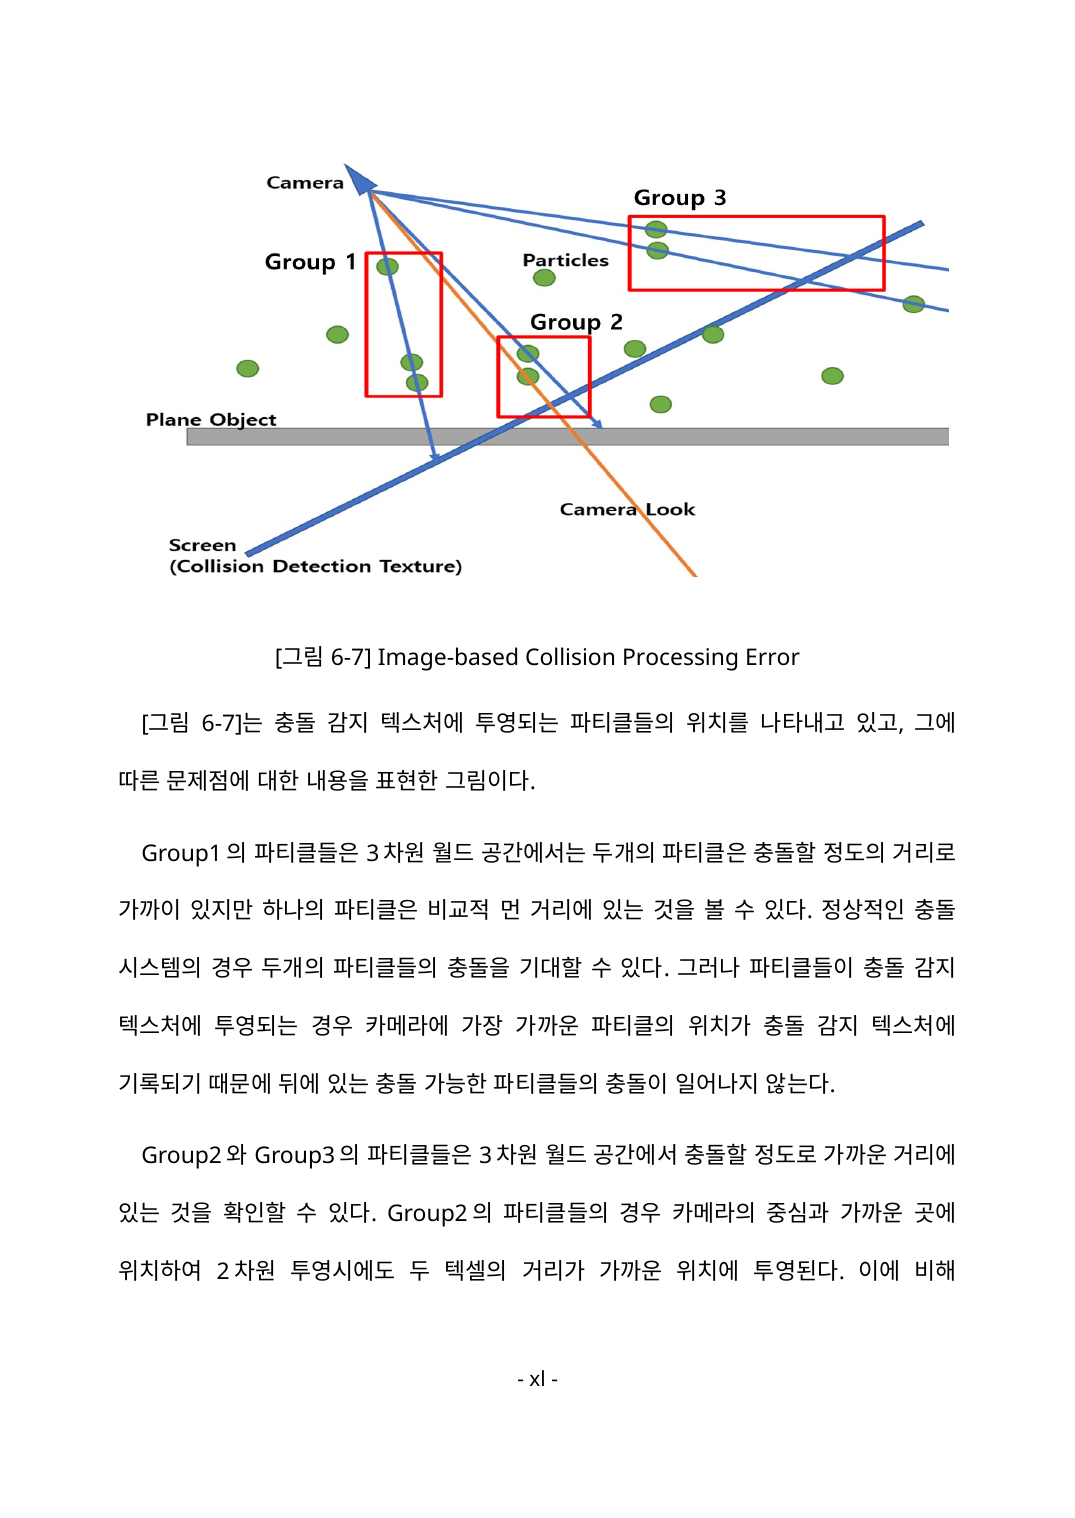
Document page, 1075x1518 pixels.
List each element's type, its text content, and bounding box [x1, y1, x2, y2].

text [그림 6-7] Image-based Collision Processing Error [118, 632, 957, 679]
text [118, 1131, 957, 1293]
text Group1의 파티클들은 3차원 월드 공간에서는 두개의 파티클은 충돌할 정도의 거리로 가까이 있지만 하나의 파티클은 비교적 먼 거리에 있는 것을 볼 수 있다. 정상적인 충돌 시스템의 경우 두개의 파티클들의 충돌을 기대할 수 있다. 그러나 파티클들이 충돌 감지 텍스처에 투영되는 경우 카메라에 가장 가까운 파티클의 위치가 충돌 감지 텍스처에 기록되기 때문에 뒤에 있는 충돌 가능한 파티클들의 충돌이 일어나지 않는다. [118, 828, 957, 1106]
text [그림 6-7]는 충돌 감지 텍스처에 투영되는 파티클들의 위치를 나타내고 있고, 그에 따른 문제점에 대한 내용을 표현한 그림이다. [118, 699, 957, 803]
picture [126, 153, 949, 578]
